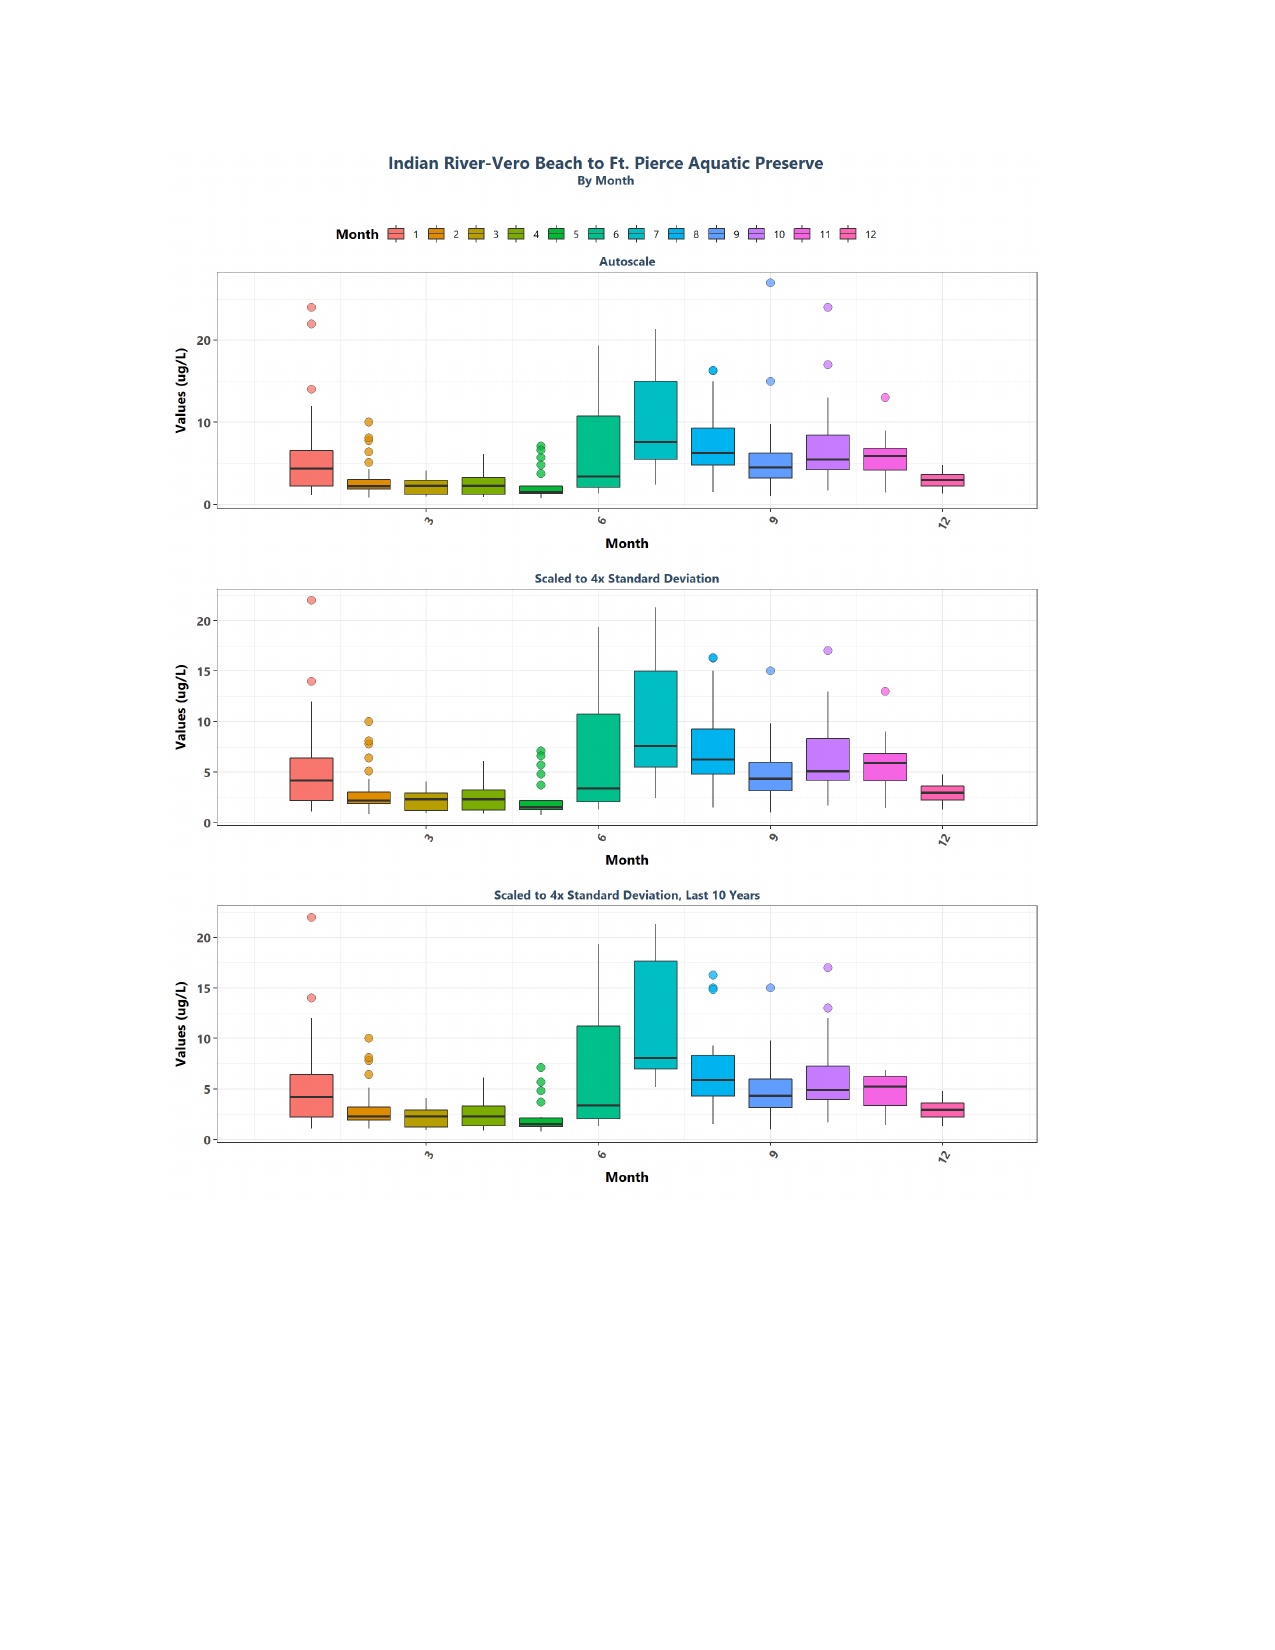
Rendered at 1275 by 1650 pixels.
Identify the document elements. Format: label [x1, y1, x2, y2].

picture [168, 150, 1044, 1200]
